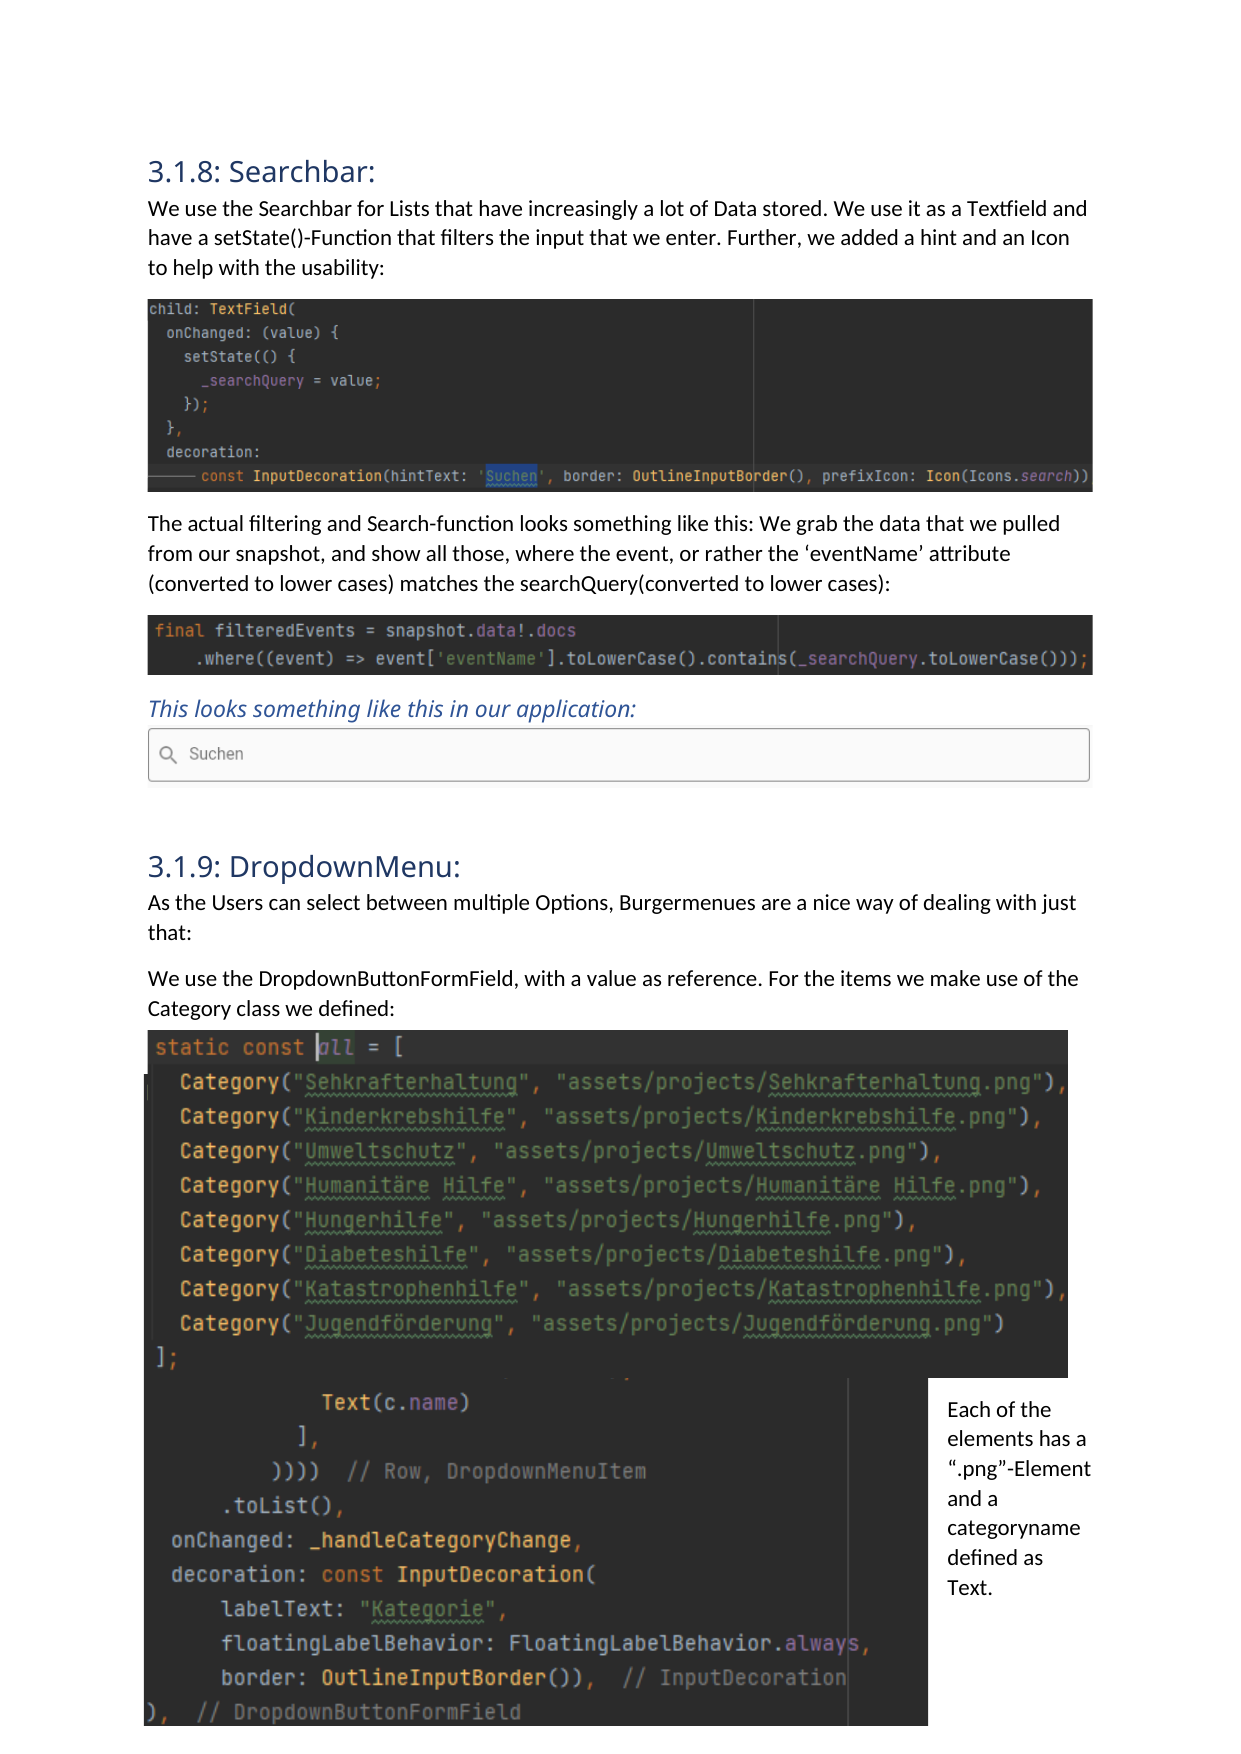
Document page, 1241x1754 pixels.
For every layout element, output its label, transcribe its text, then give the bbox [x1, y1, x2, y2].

picture [147, 725, 1093, 788]
text The actual filtering and Search-function looks something like this: We grab the data that we pulled from our snapshot, and show all those, where the event, or rather the ‘eventName’ attribute (converted to lower cases) matches the searchQuery(converted to lower cases): [148, 509, 1093, 597]
picture [147, 299, 1093, 492]
text Each of the elements has a “.png”-Element and a categoryname defined as Text. [929, 1040, 1093, 1601]
subtitle 3.1.9: DropdownMenu: [148, 846, 1093, 886]
text We use the DropdownButtonFormField, with a value as reference. For the items we make use of the Category class we defined: [148, 964, 1093, 1022]
text As the Users can select between multiple Options, Burgermenues are a nice way of dealing with just that: [148, 888, 1093, 946]
text We use the Searchbar for Lists that have increasingly a lot of Data stored. We use it as a Textfield and have a setState()-Function that filters the input that we enter. Further, we added a hint and an Icon to help with the usability: [148, 194, 1093, 281]
subtitle This looks something like this in our application: [148, 693, 1093, 724]
subtitle 3.1.8: Searchbar: [148, 152, 1093, 191]
picture [147, 615, 1093, 675]
picture [143, 1030, 1068, 1726]
